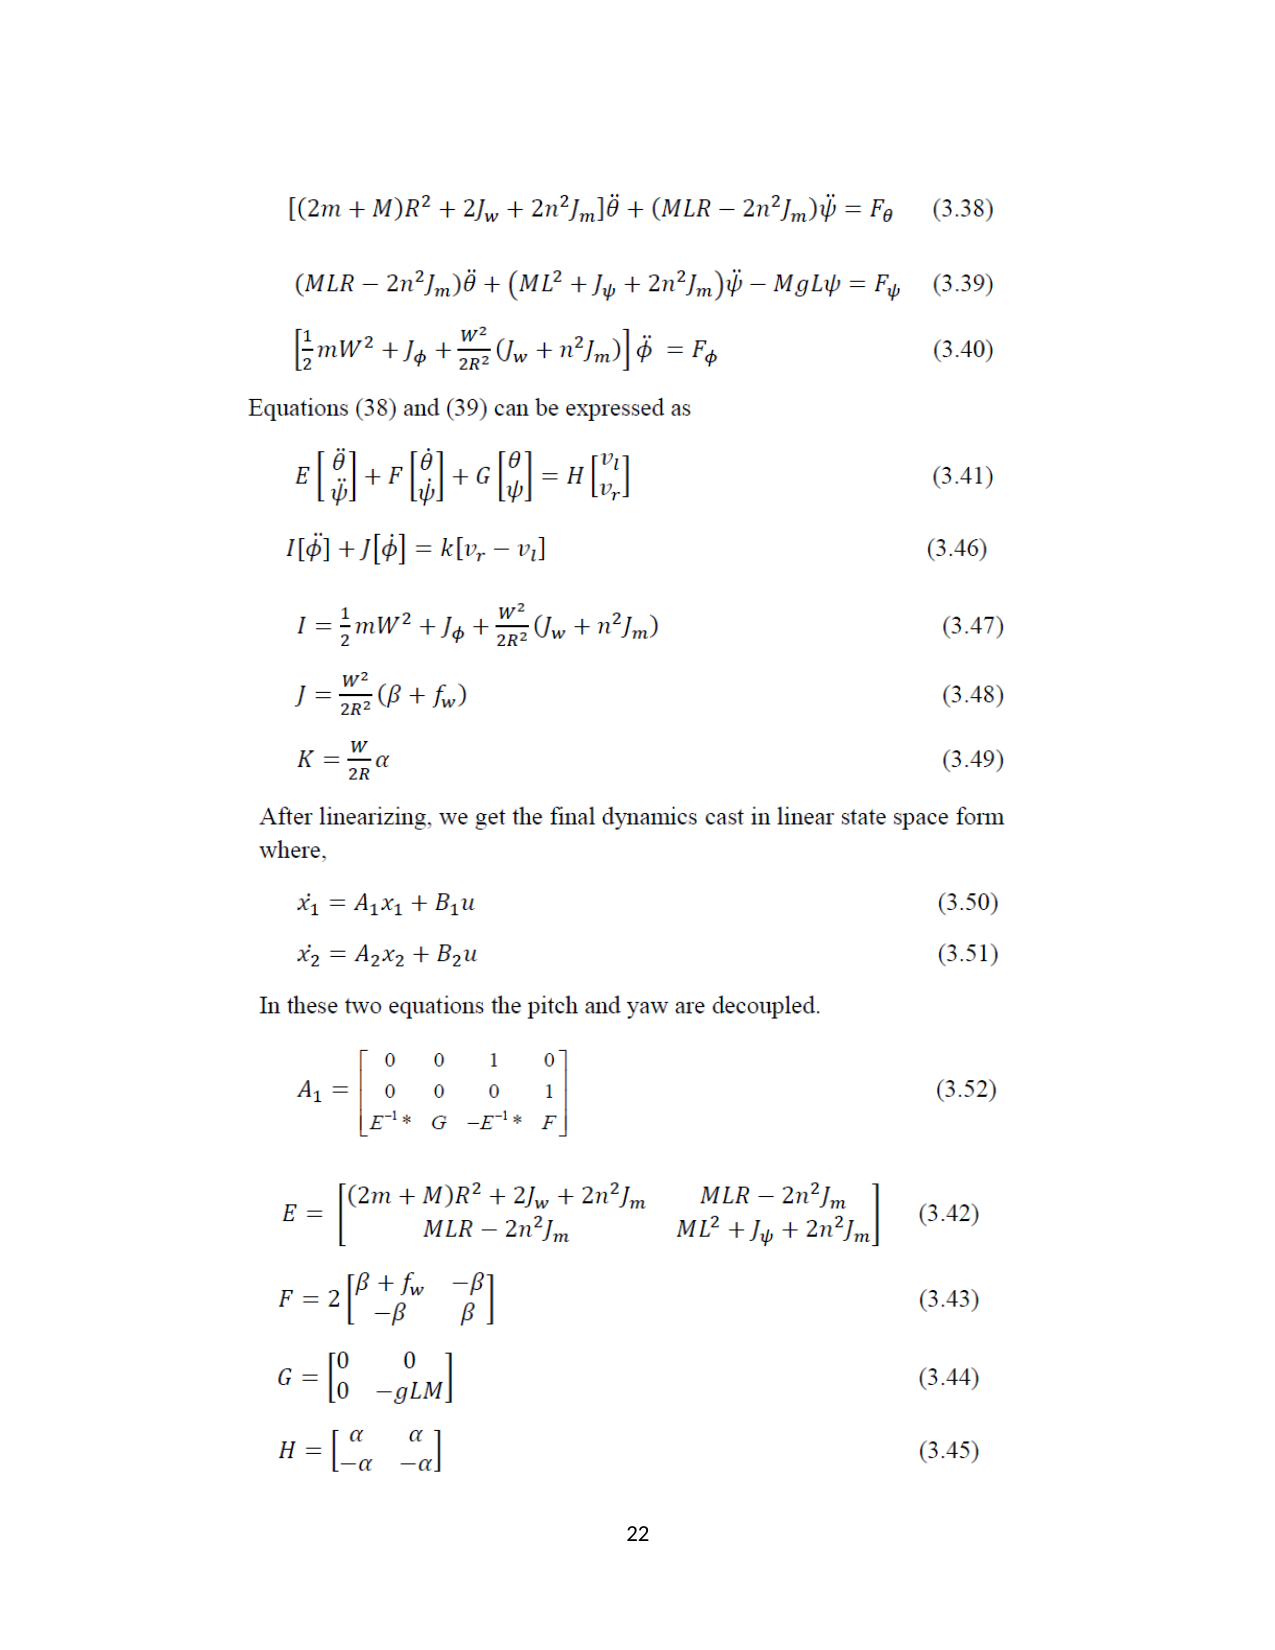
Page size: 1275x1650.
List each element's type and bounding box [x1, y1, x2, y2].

picture [256, 518, 1019, 574]
picture [234, 262, 1040, 515]
picture [275, 181, 1000, 238]
picture [244, 598, 1031, 1148]
picture [266, 1172, 1009, 1478]
